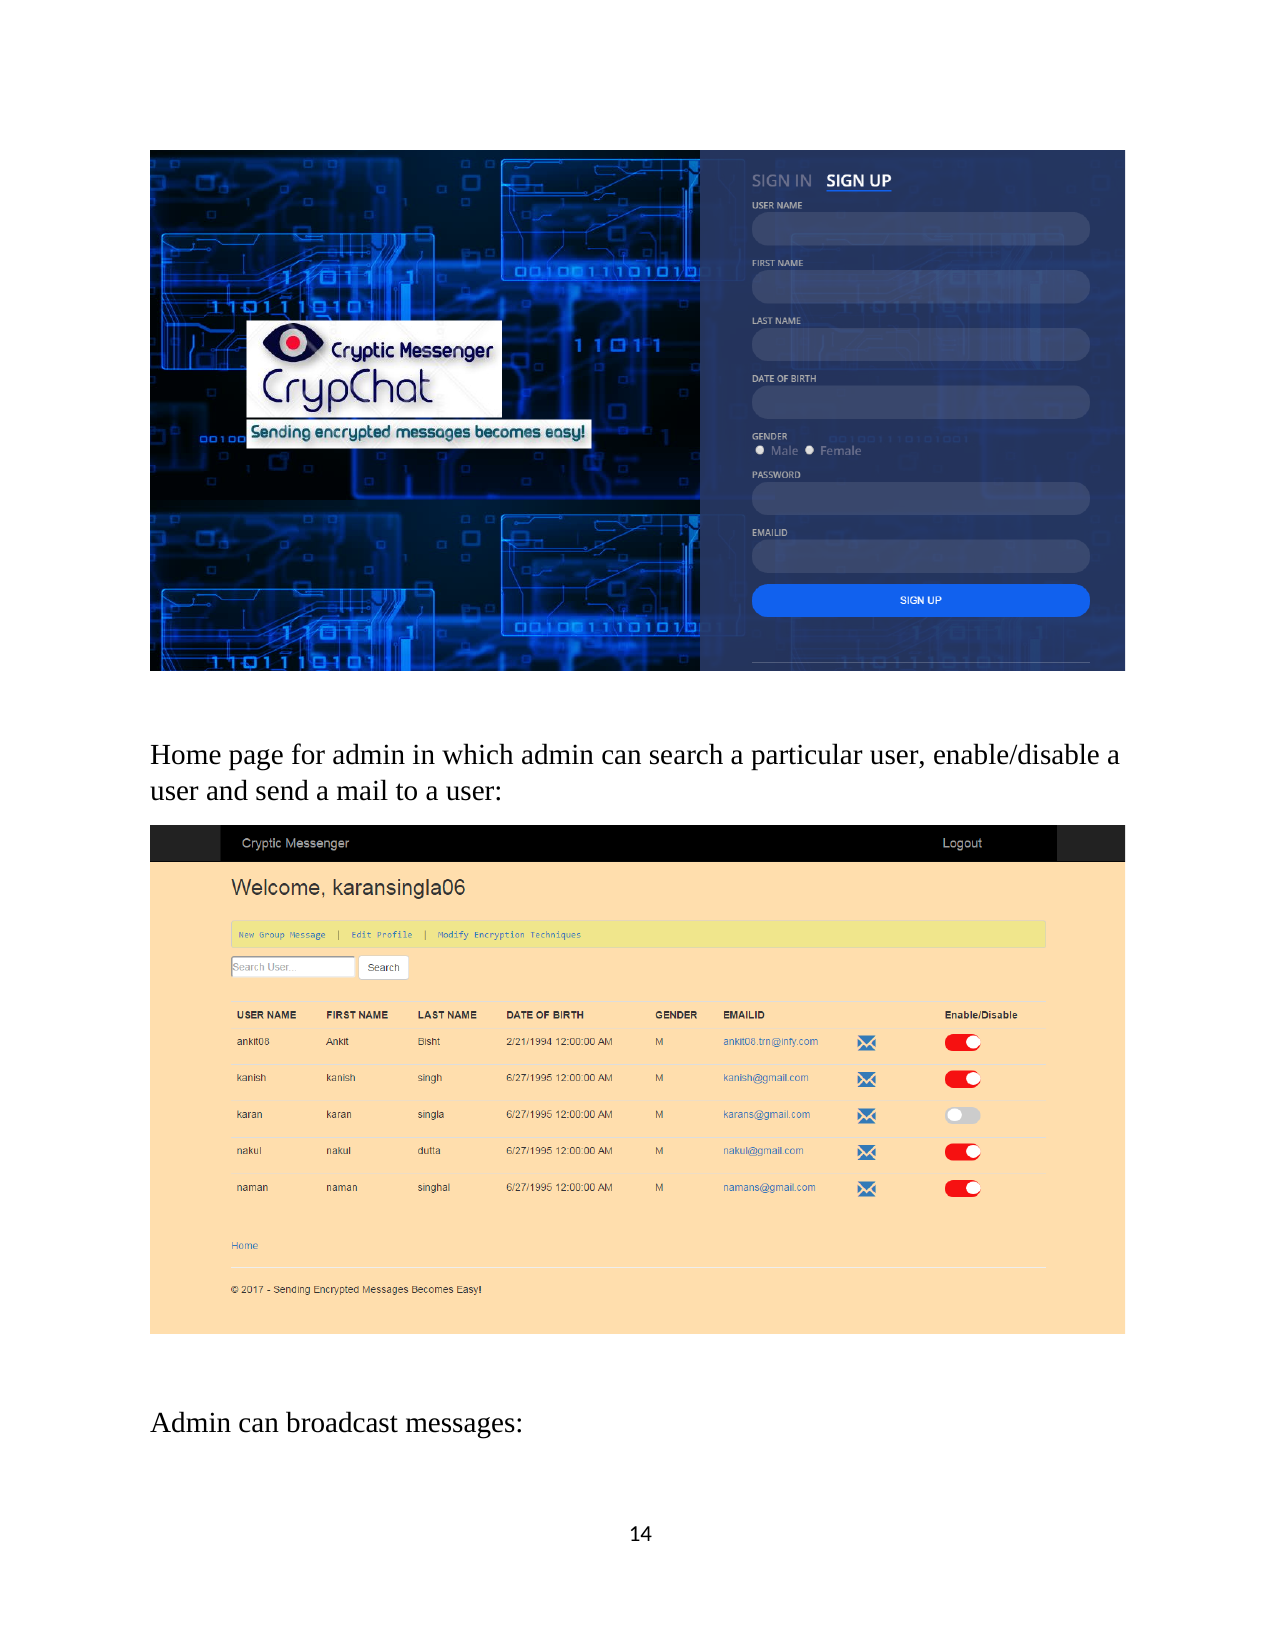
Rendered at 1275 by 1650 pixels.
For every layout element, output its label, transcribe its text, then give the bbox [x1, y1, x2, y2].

text Admin can broadcast messages: [150, 1405, 1125, 1439]
picture [150, 825, 1125, 1334]
text Home page for admin in which admin can search a particular user, enable/disable a user and send a mail to a user: [150, 737, 1125, 807]
picture [150, 150, 1125, 671]
